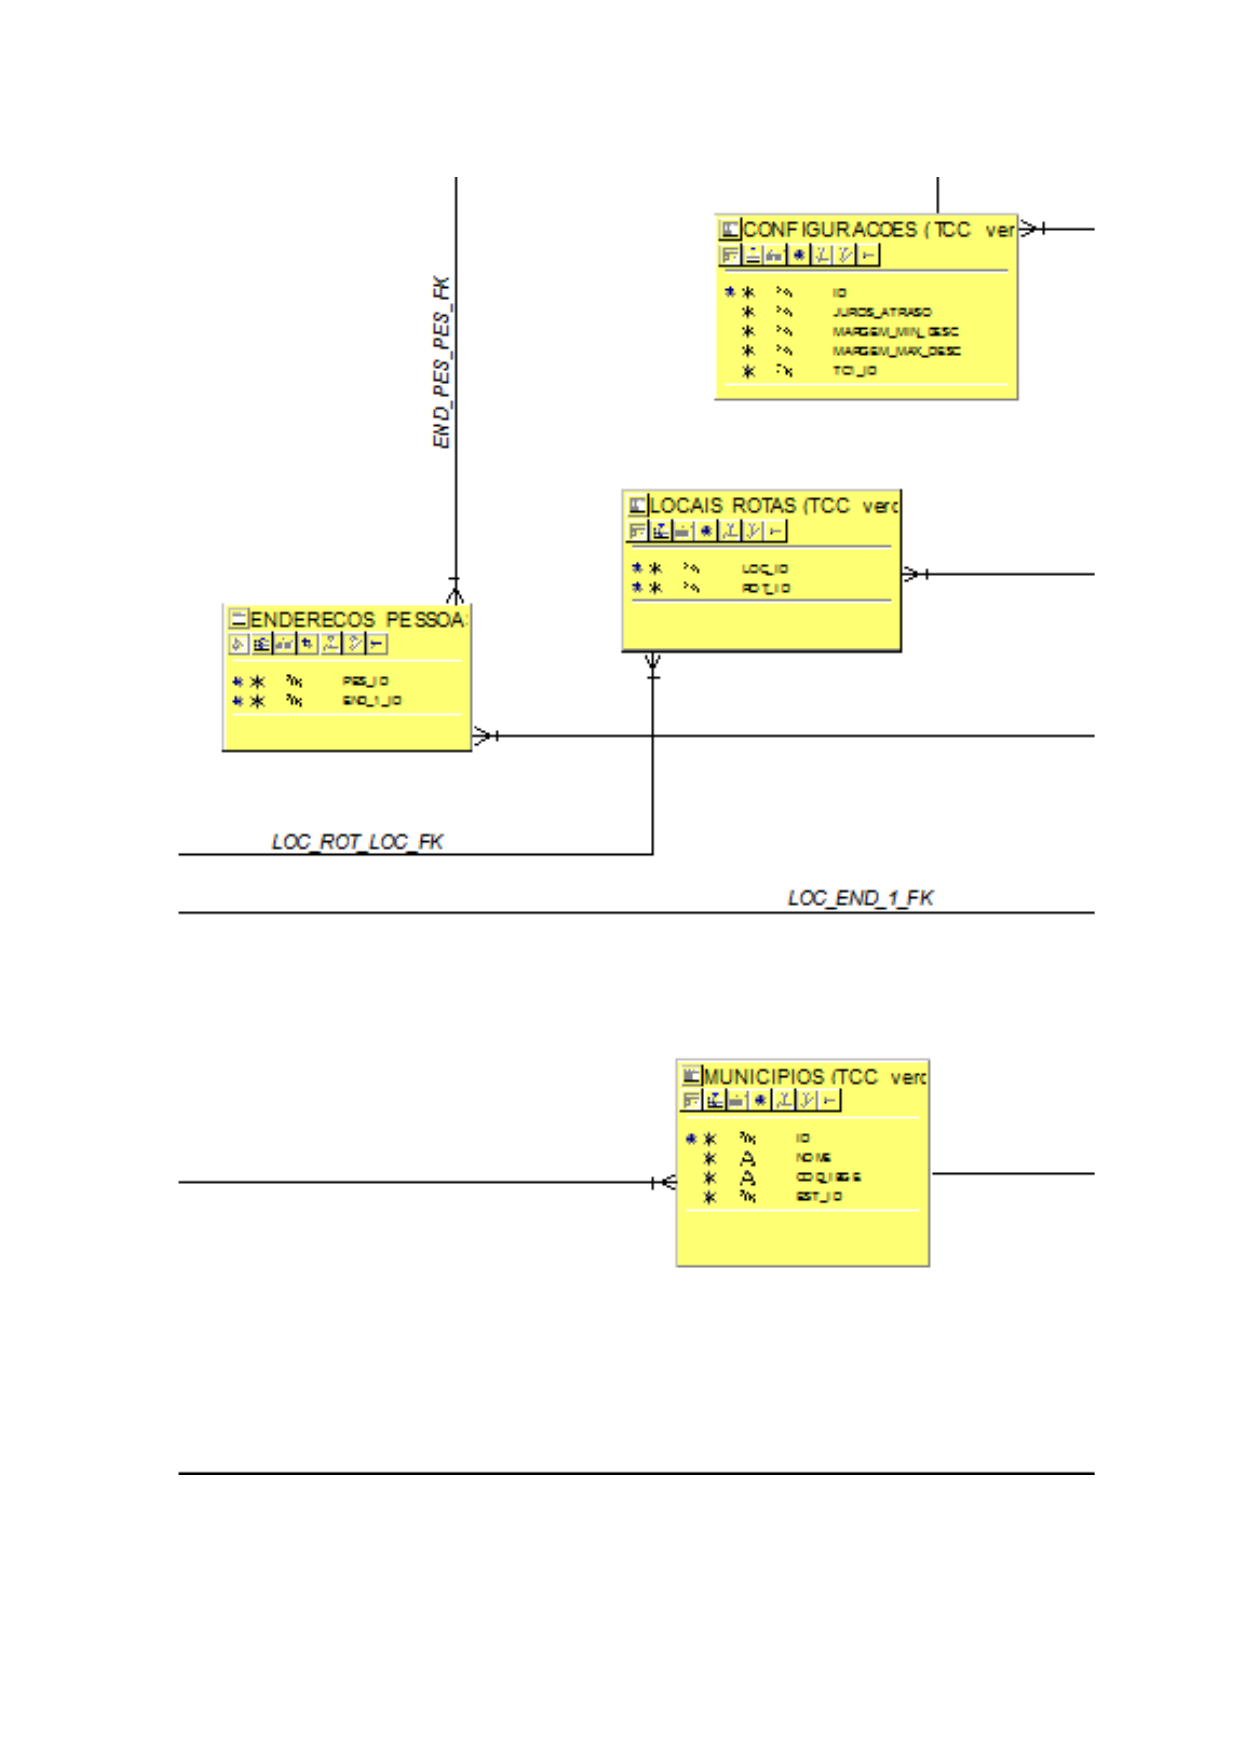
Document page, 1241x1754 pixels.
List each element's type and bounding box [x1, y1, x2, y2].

picture [177, 177, 1095, 1475]
